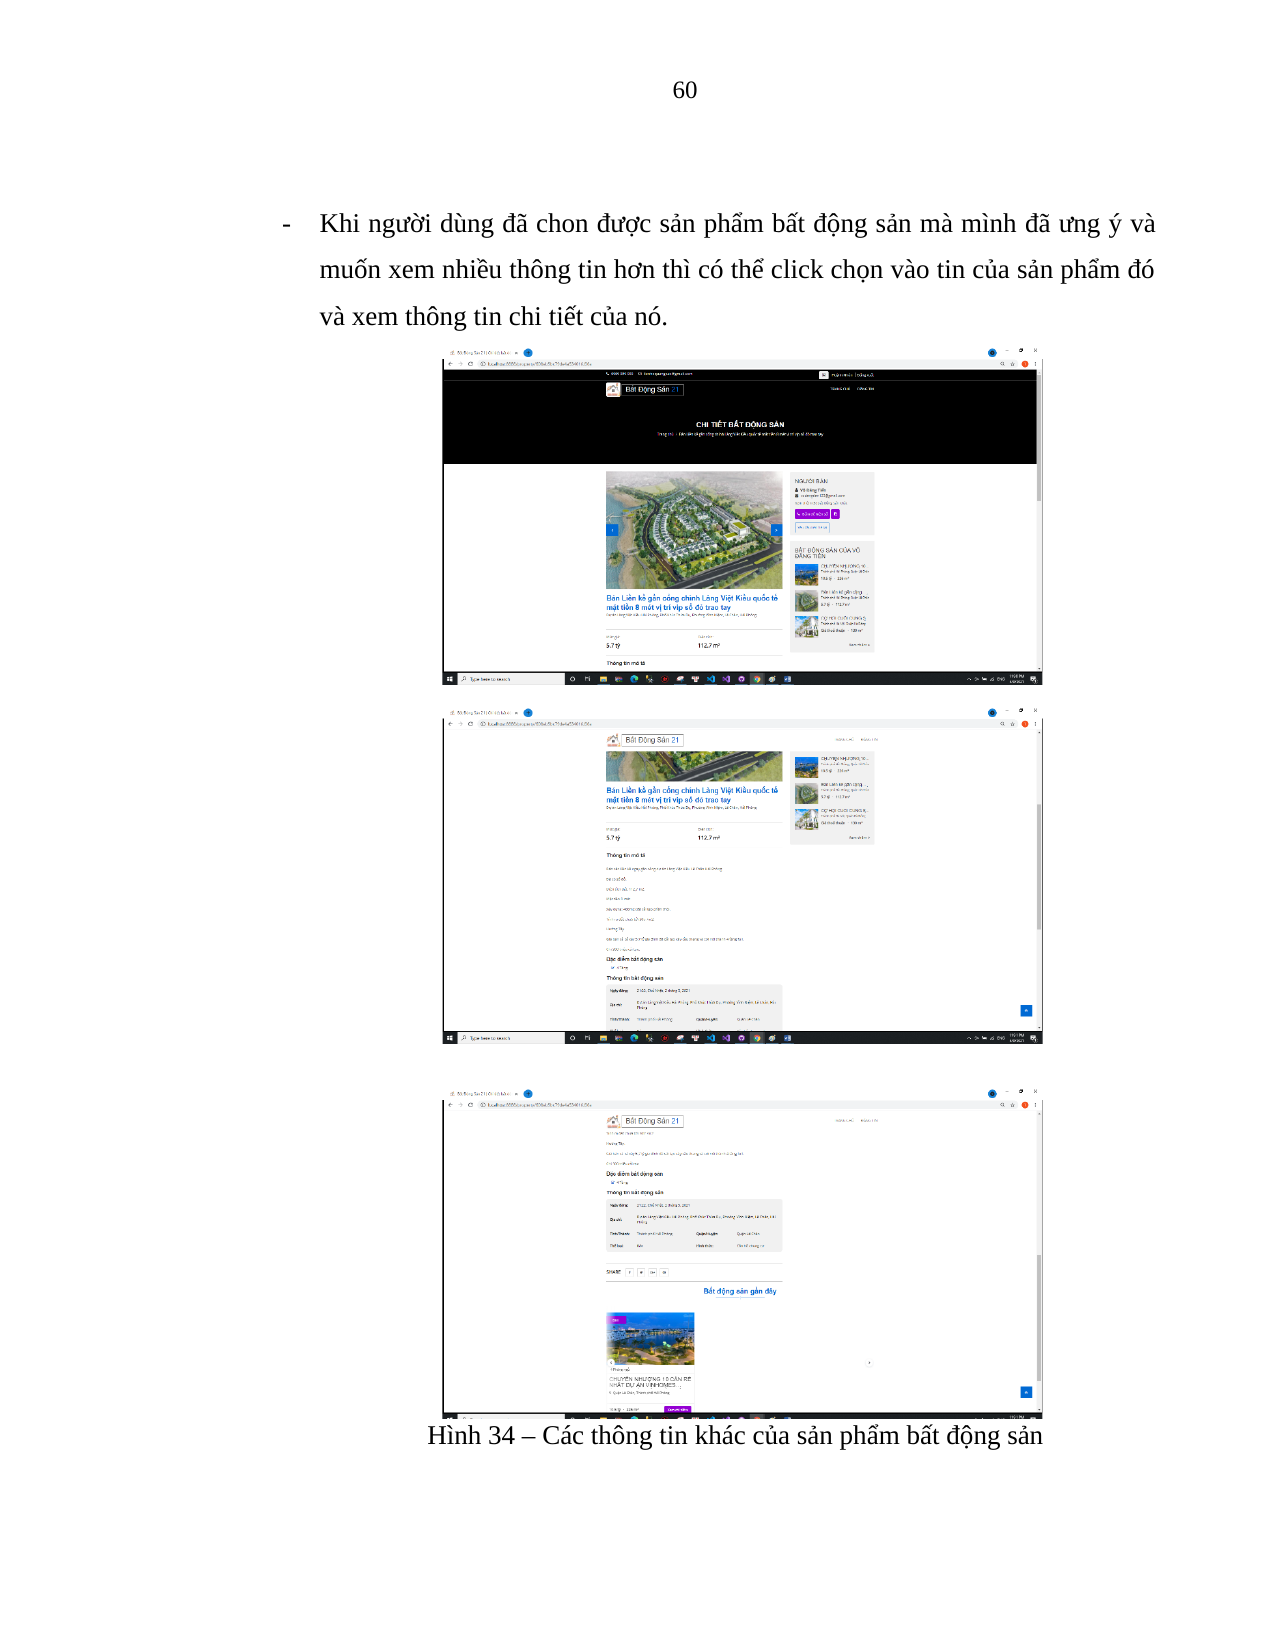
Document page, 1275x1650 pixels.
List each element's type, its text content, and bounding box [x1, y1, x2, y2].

picture [442, 706, 1043, 1044]
list Khi người dùng đã chon được sản phẩm bất động sản mà mình đã ưng ý và muốn xem nhiều thông tin hơn thì có thể click chọn vào tin của sản phẩm đó và xem thông tin chi tiết của nó. [282, 207, 1157, 331]
picture [442, 346, 1043, 685]
picture [442, 1088, 1043, 1419]
